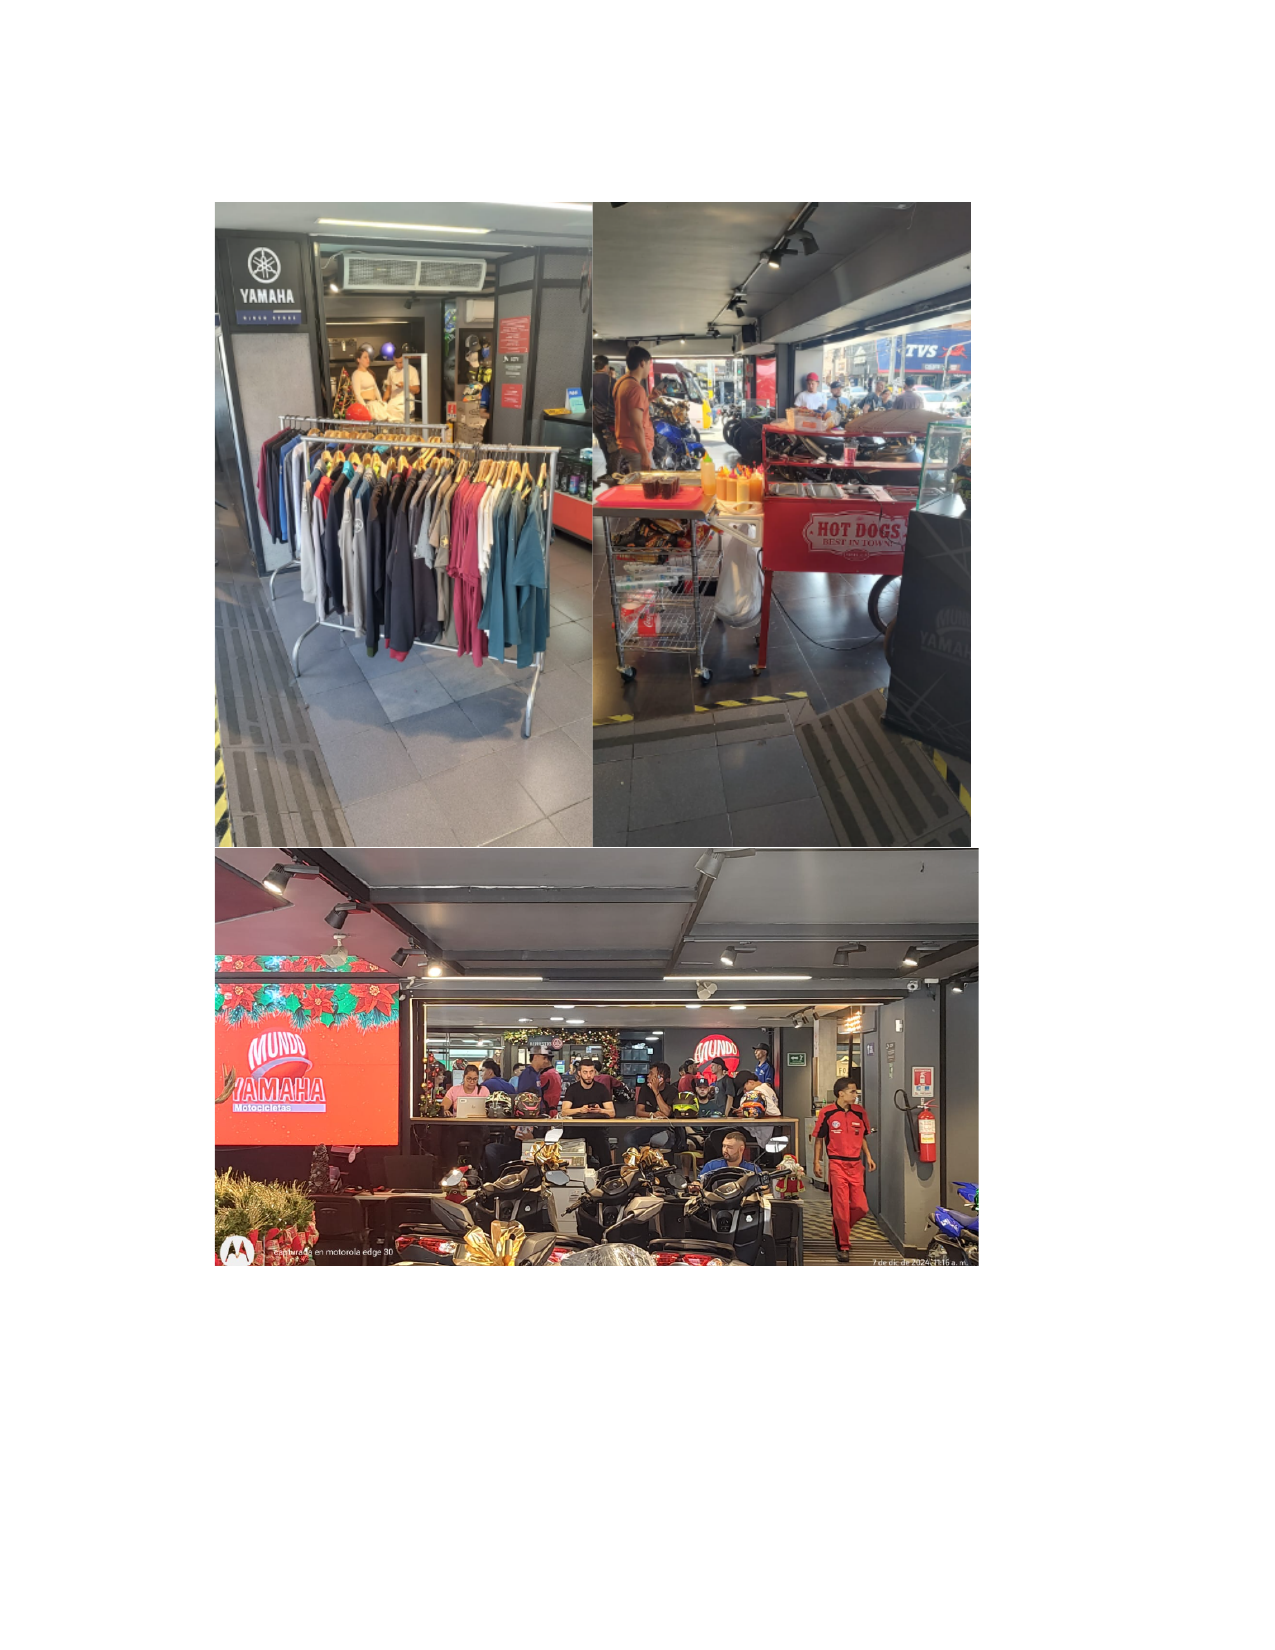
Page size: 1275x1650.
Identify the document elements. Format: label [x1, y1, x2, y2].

picture [214, 202, 971, 847]
picture [214, 848, 979, 1266]
